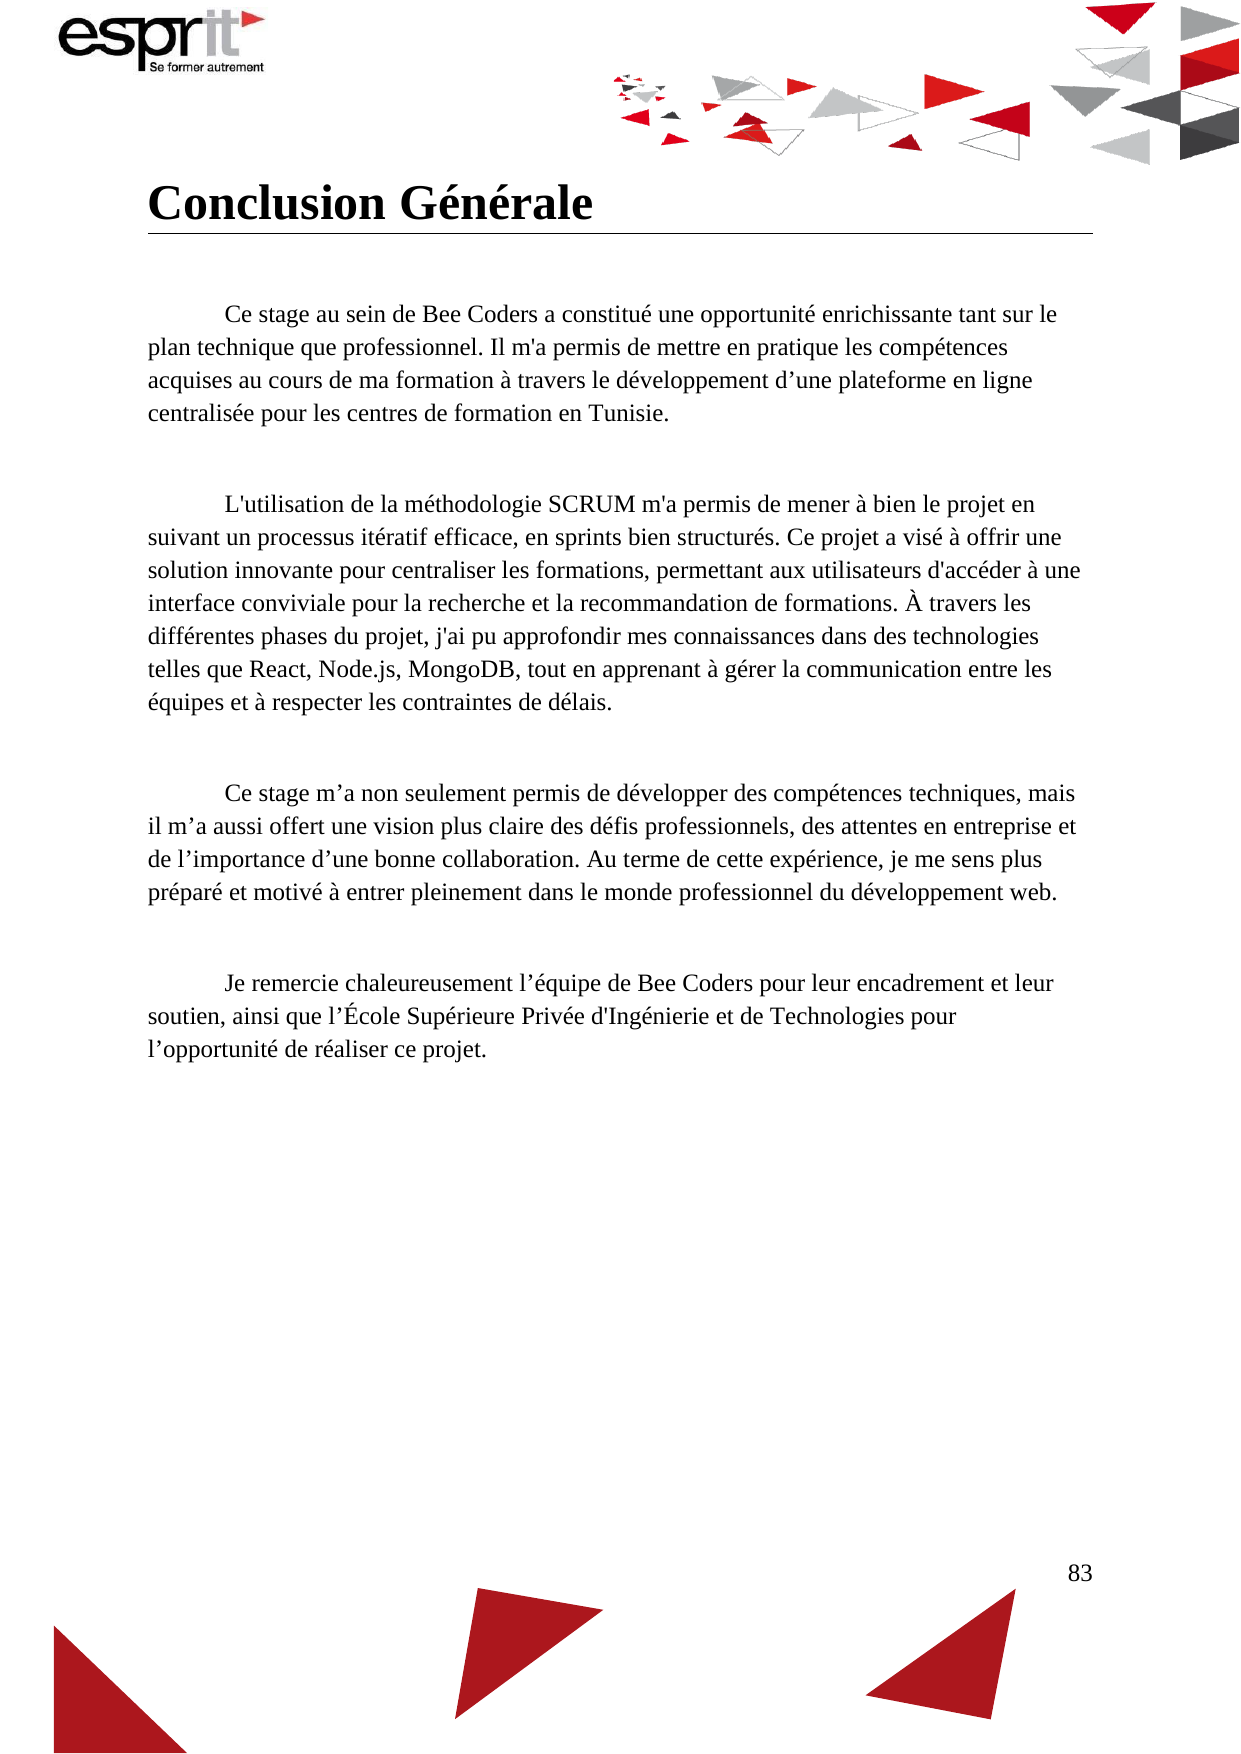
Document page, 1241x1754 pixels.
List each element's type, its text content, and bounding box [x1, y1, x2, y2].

text Ce stage au sein de Bee Coders a constitué une opportunité enrichissante tant sur le plan technique que professionnel. Il m'a permis de mettre en pratique les compétences acquises au cours de ma formation à travers le développement d’une plateforme en ligne centralisée pour les centres de formation en Tunisie. [148, 299, 1093, 427]
text Je remercie chaleureusement l’équipe de Bee Coders pour leur encadrement et leur soutien, ainsi que l’École Supérieure Privée d'Ingénierie et de Technologies pour l’opportunité de réaliser ce projet. [148, 968, 1093, 1063]
picture [54, 7, 269, 75]
picture [613, 0, 1241, 167]
text Ce stage m’a non seulement permis de développer des compétences techniques, mais il m’a aussi offert une vision plus claire des défis professionnels, des attentes en entreprise et de l’importance d’une bonne collaboration. Au terme de cette expérience, je me sens plus préparé et motivé à entrer pleinement dans le monde professionnel du développement web. [148, 778, 1093, 906]
text L'utilisation de la méthodologie SCRUM m'a permis de mener à bien le projet en suivant un processus itératif efficace, en sprints bien structurés. Ce projet a visé à offrir une solution innovante pour centraliser les formations, permettant aux utilisateurs d'accéder à une interface conviviale pour la recherche et la recommandation de formations. À travers les différentes phases du projet, j'ai pu approfondir mes connaissances dans des technologies telles que React, Node.js, MongoDB, tout en apprenant à gérer la communication entre les équipes et à respecter les contraintes de délais. [148, 489, 1093, 716]
subtitle Conclusion Générale [148, 173, 1093, 233]
